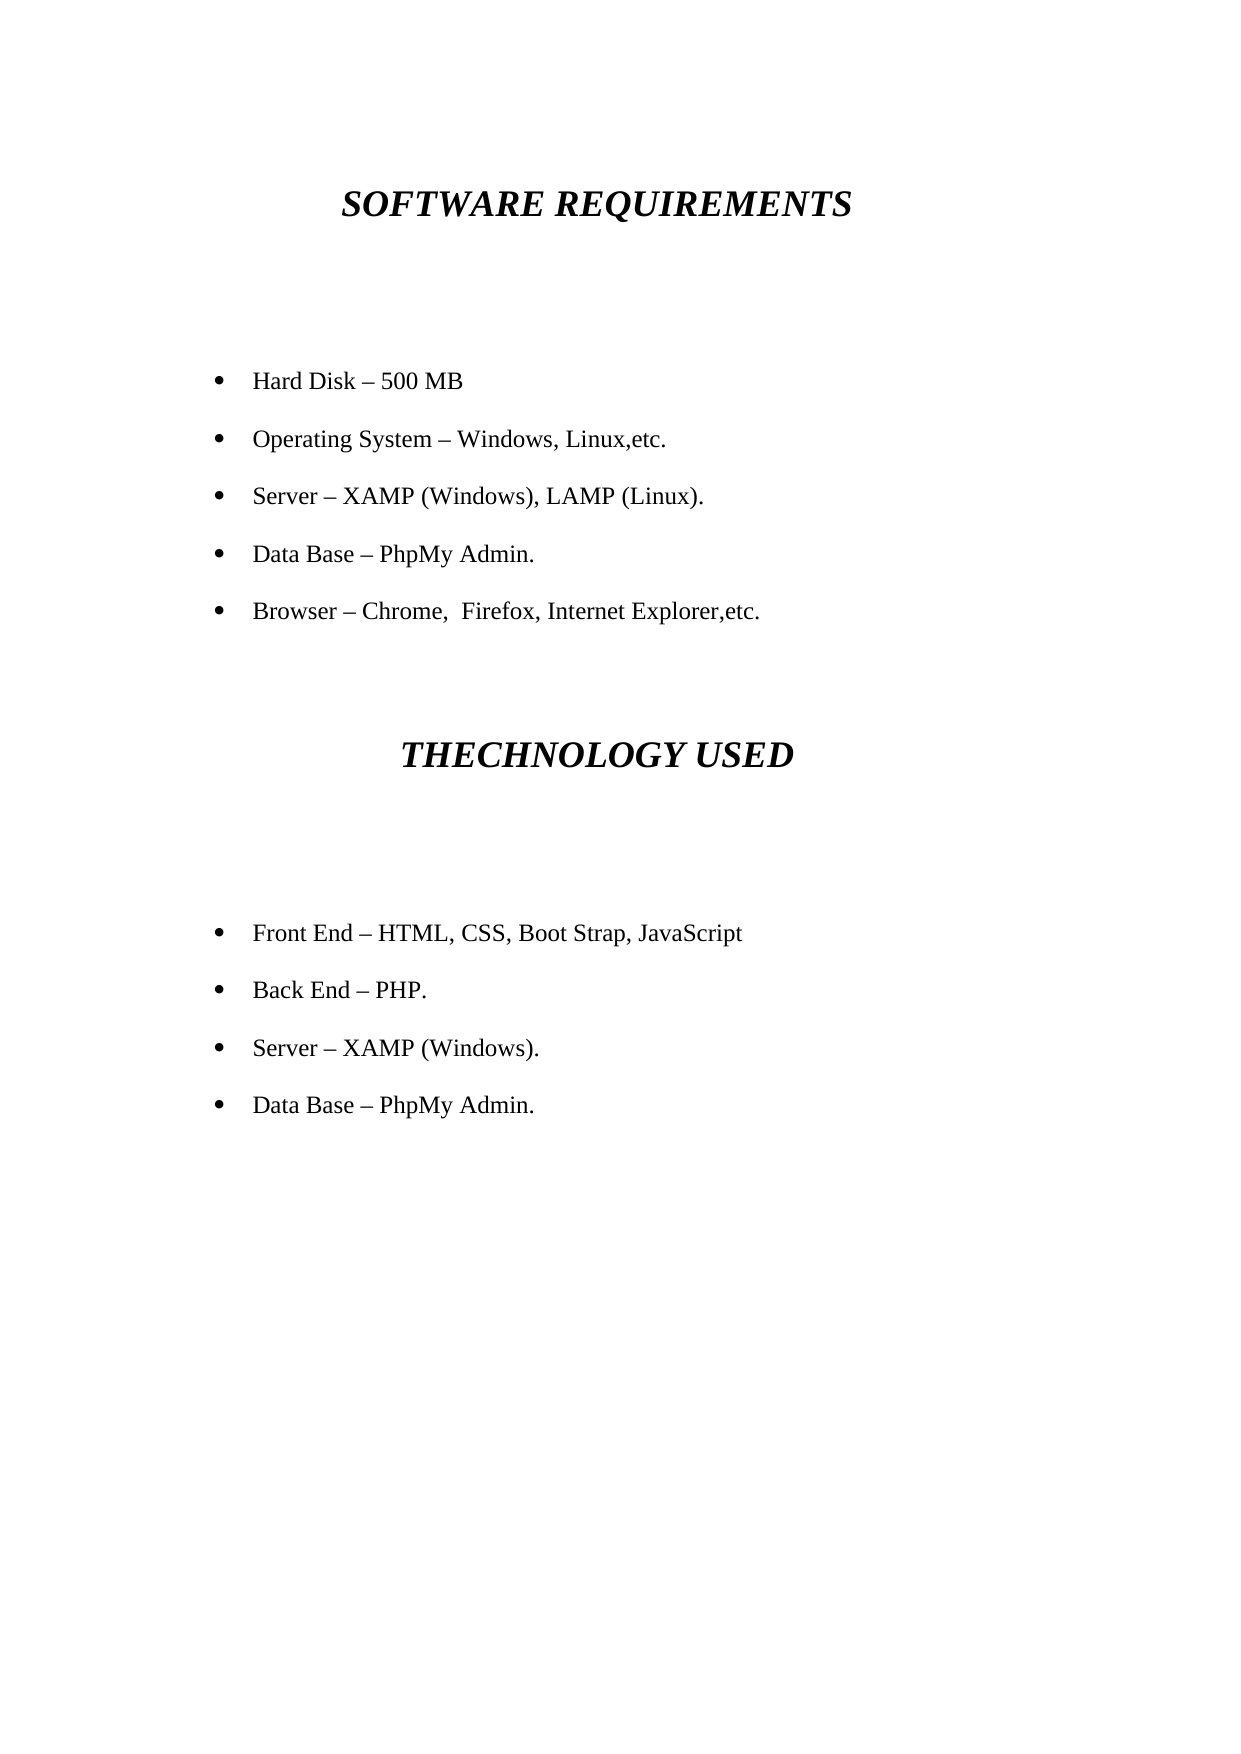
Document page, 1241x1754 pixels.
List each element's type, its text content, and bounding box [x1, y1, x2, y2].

list Data Base – PhpMy Admin. [215, 539, 1090, 568]
text SOFTWARE REQUIREMENTS [103, 181, 1090, 224]
list Front End – HTML, CSS, Boot Strap, JavaScript [215, 918, 1090, 946]
list Data Base – PhpMy Admin. [215, 1090, 1090, 1119]
list Hard Disk – 500 MB [215, 366, 1090, 395]
list Back End – PHP. [215, 975, 1090, 1004]
list Server – XAMP (Windows), LAMP (Linux). [215, 481, 1090, 510]
list Server – XAMP (Windows). [215, 1033, 1090, 1061]
list Browser – Chrome, Firefox, Internet Explorer,etc. [215, 596, 1090, 625]
list Operating System – Windows, Linux,etc. [215, 424, 1090, 453]
text THECHNOLOGY USED [103, 732, 1090, 775]
